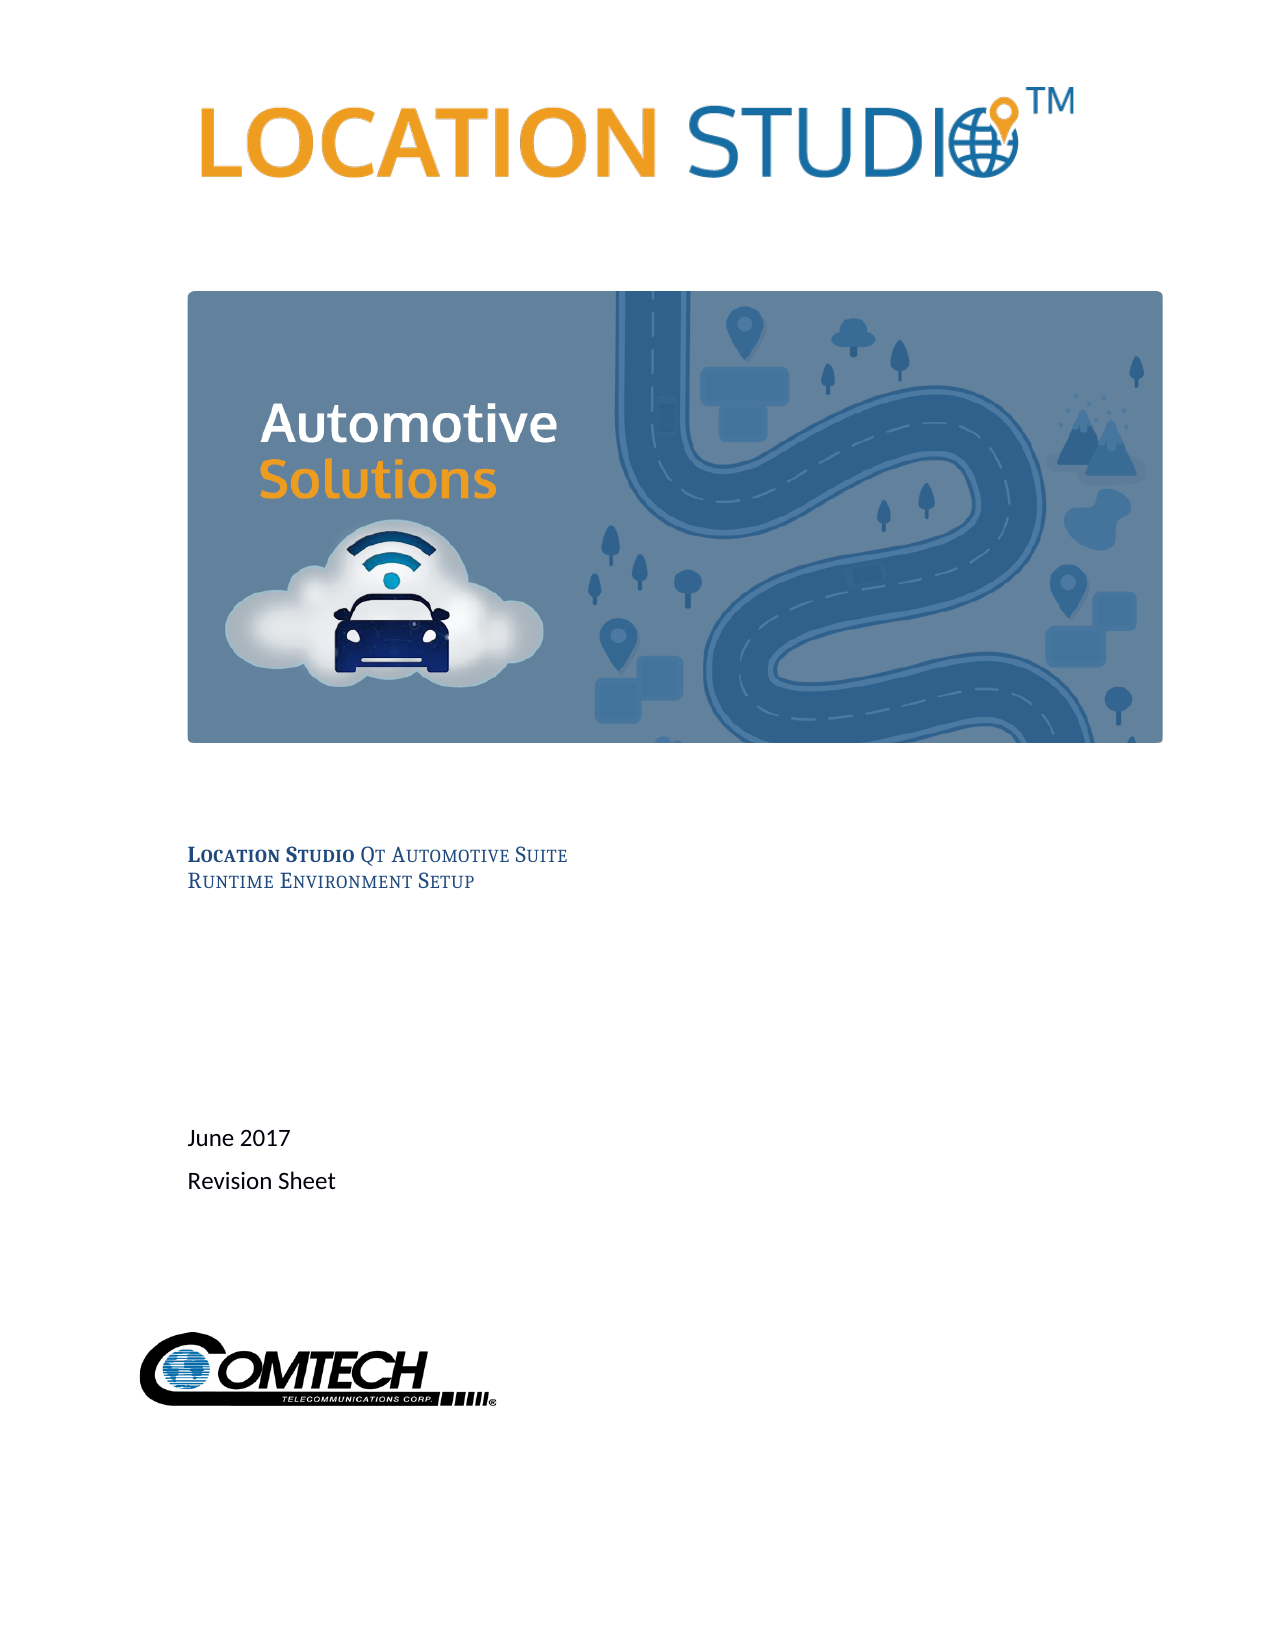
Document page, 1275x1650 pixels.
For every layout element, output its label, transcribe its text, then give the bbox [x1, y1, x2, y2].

picture [201, 87, 1074, 178]
picture [139, 1332, 497, 1406]
text June 2017 [187, 1122, 1125, 1152]
text Location Studio Qt Automotive Suite Runtime Environment Setup [187, 841, 1125, 894]
picture [187, 291, 1163, 743]
text Revision Sheet [187, 1165, 1125, 1195]
